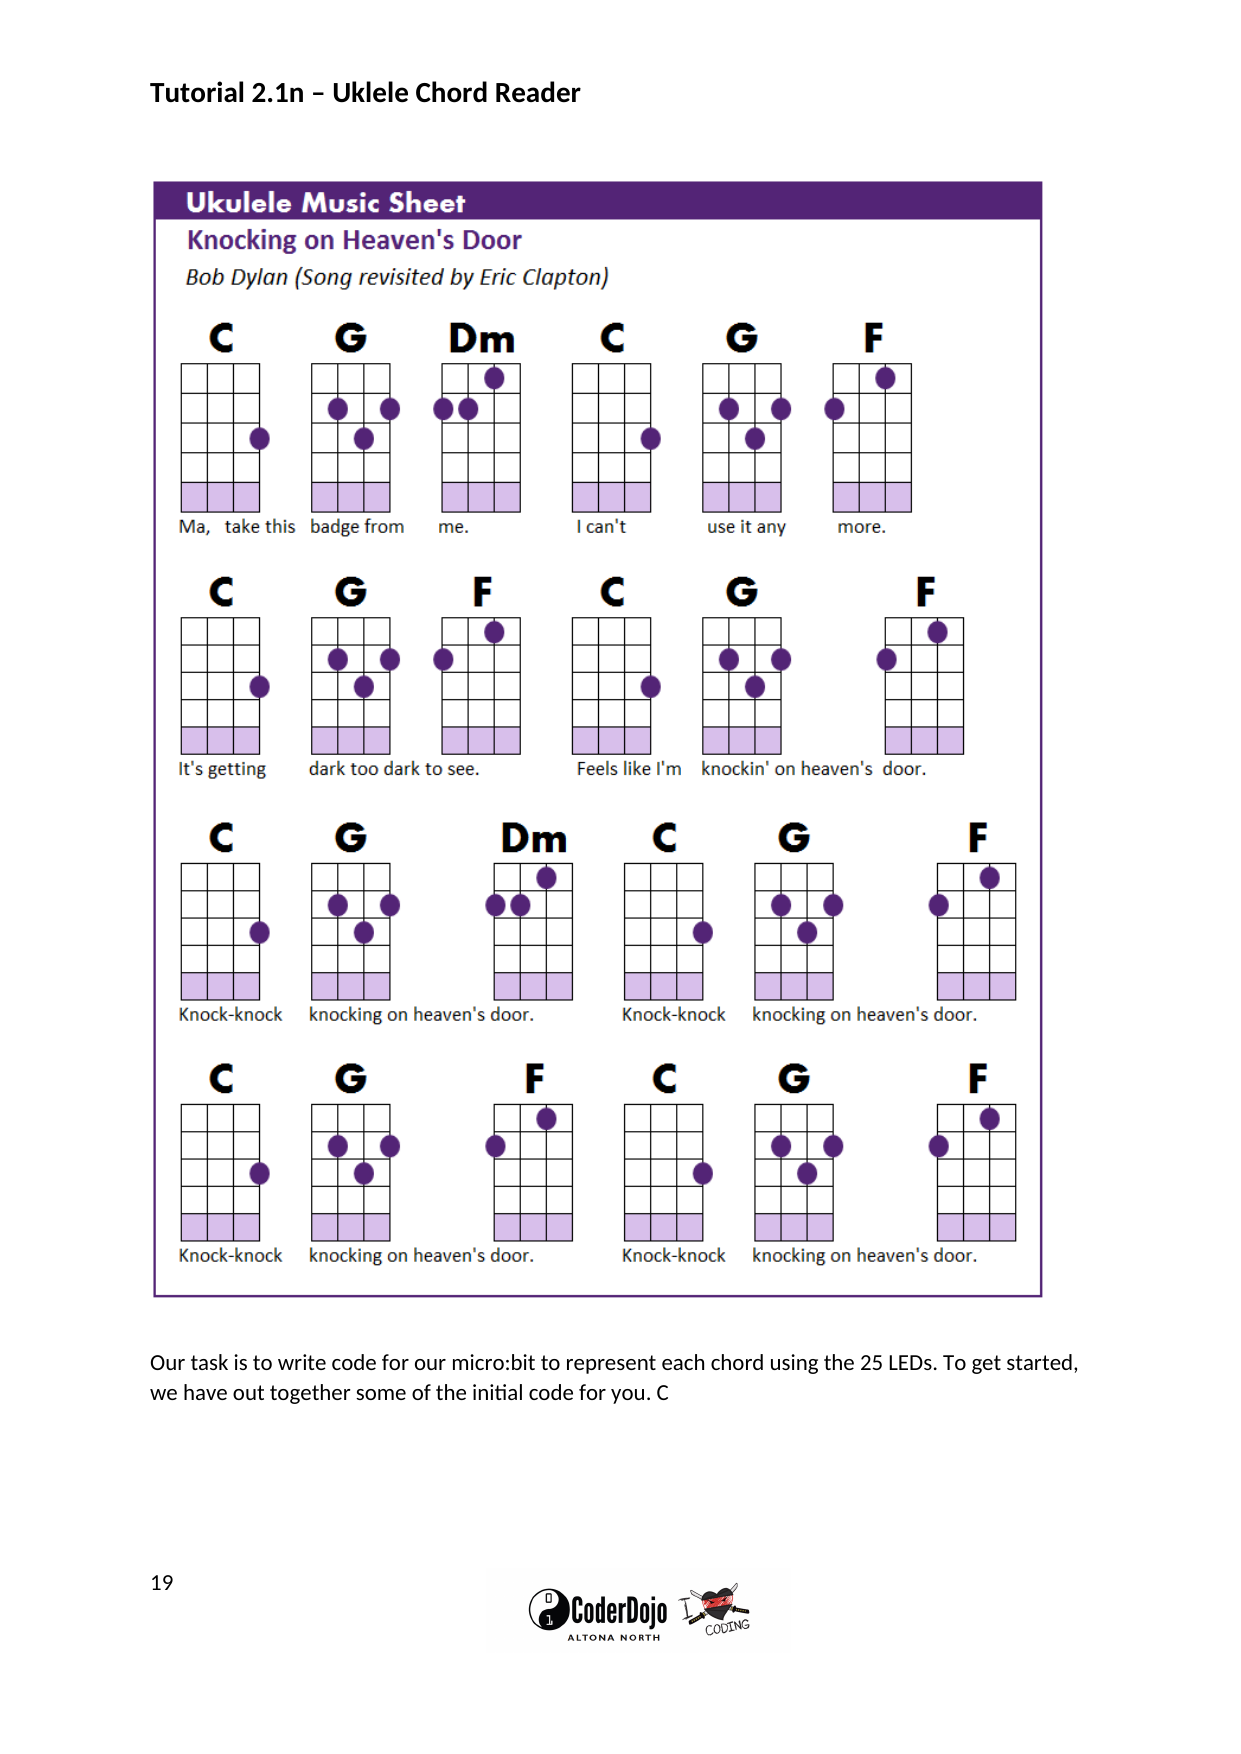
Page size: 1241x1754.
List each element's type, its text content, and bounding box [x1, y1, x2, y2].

picture [486, 1568, 792, 1653]
picture [150, 178, 1046, 1301]
text Our task is to write code for our micro:bit to represent each chord using the 25 LEDs. To get started, we have out together some of the initial code for you. C [150, 1319, 1090, 1406]
